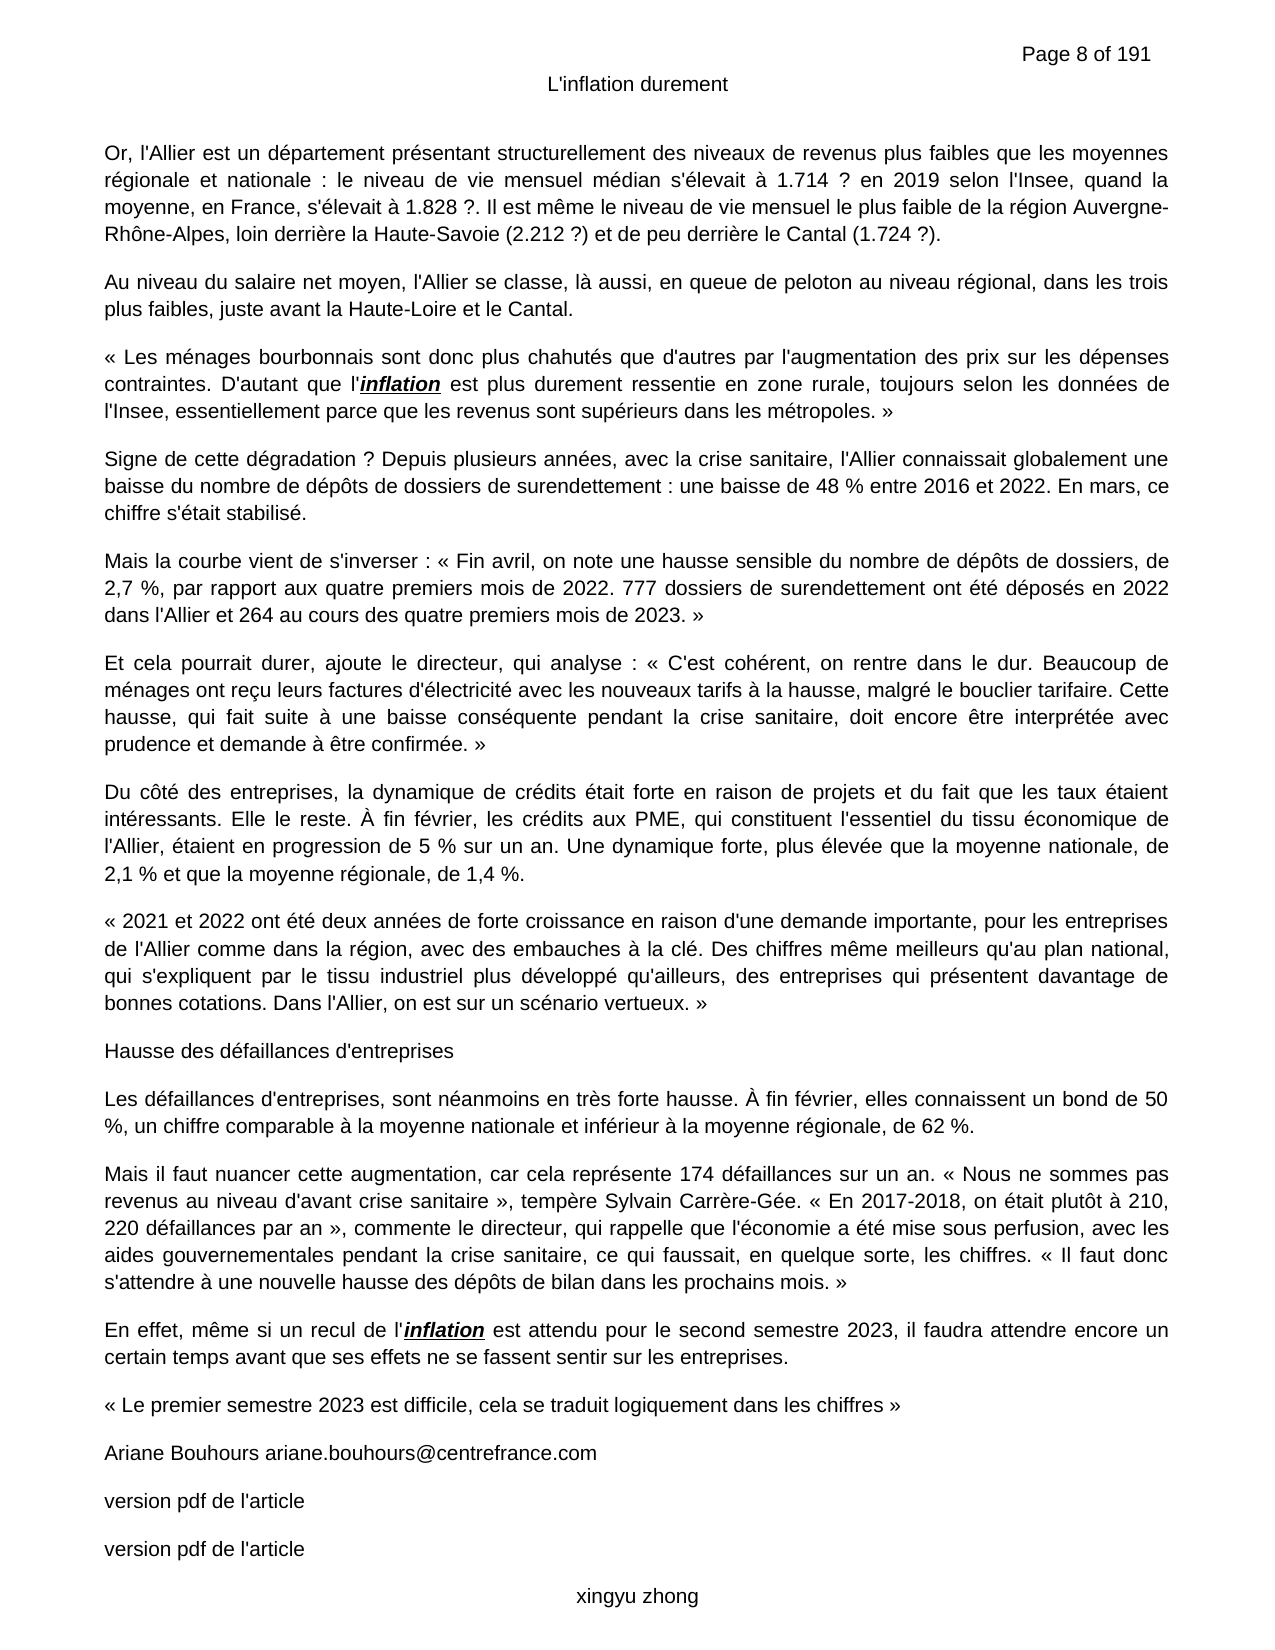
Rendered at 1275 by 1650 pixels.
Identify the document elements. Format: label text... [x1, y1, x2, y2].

text Les défaillances d'entreprises, sont néanmoins en très forte hausse. À fin février, elles connaissent un bond de 50 %, un chiffre comparable à la moyenne nationale et inférieur à la moyenne régionale, de 62 %. [104, 1083, 1171, 1137]
text Au niveau du salaire net moyen, l'Allier se classe, là aussi, en queue de peloton au niveau régional, dans les trois plus faibles, juste avant la Haute-Loire et le Cantal. [104, 267, 1171, 321]
text En effet, même si un recul de l'inflation est attendu pour le second semestre 2023, il faudra attendre encore un certain temps avant que ses effets ne se fassent sentir sur les entreprises. [104, 1314, 1171, 1369]
text Or, l'Allier est un département présentant structurellement des niveaux de revenus plus faibles que les moyennes régionale et nationale : le niveau de vie mensuel médian s'élevait à 1.714 ? en 2019 selon l'Insee, quand la moyenne, en France, s'élevait à 1.828 ?. Il est même le niveau de vie mensuel le plus faible de la région Auvergne-Rhône-Alpes, loin derrière la Haute-Savoie (2.212 ?) et de peu derrière le Cantal (1.724 ?). [104, 137, 1171, 246]
text Signe de cette dégradation ? Depuis plusieurs années, avec la crise sanitaire, l'Allier connaissait globalement une baisse du nombre de dépôts de dossiers de surendettement : une baisse de 48 % entre 2016 et 2022. En mars, ce chiffre s'était stabilisé. [104, 444, 1171, 525]
text « 2021 et 2022 ont été deux années de forte croissance en raison d'une demande importante, pour les entreprises de l'Allier comme dans la région, avec des embauches à la clé. Des chiffres même meilleurs qu'au plan national, qui s'expliquent par le tissu industriel plus développé qu'ailleurs, des entreprises qui présentent davantage de bonnes cotations. Dans l'Allier, on est sur un scénario vertueux. » [104, 906, 1171, 1014]
text Et cela pourrait durer, ajoute le directeur, qui analyse : « C'est cohérent, on rentre dans le dur. Beaucoup de ménages ont reçu leurs factures d'électricité avec les nouveaux tarifs à la hausse, malgré le bouclier tarifaire. Cette hausse, qui fait suite à une baisse conséquente pendant la crise sanitaire, doit encore être interprétée avec prudence et demande à être confirmée. » [104, 648, 1171, 756]
text Mais la courbe vient de s'inverser : « Fin avril, on note une hausse sensible du nombre de dépôts de dossiers, de 2,7 %, par rapport aux quatre premiers mois de 2022. 777 dossiers de surendettement ont été déposés en 2022 dans l'Allier et 264 au cours des quatre premiers mois de 2023. » [104, 546, 1171, 627]
text Mais il faut nuancer cette augmentation, car cela représente 174 défaillances sur un an. « Nous ne sommes pas revenus au niveau d'avant crise sanitaire », tempère Sylvain Carrère-Gée. « En 2017-2018, on était plutôt à 210, 220 défaillances par an », commente le directeur, qui rappelle que l'économie a été mise sous perfusion, avec les aides gouvernementales pendant la crise sanitaire, ce qui faussait, en quelque sorte, les chiffres. « Il faut donc s'attendre à une nouvelle hausse des dépôts de bilan dans les prochains mois. » [104, 1158, 1171, 1294]
text « Le premier semestre 2023 est difficile, cela se traduit logiquement dans les chiffres » [104, 1389, 1171, 1417]
text version pdf de l'article [104, 1533, 1171, 1560]
text Du côté des entreprises, la dynamique de crédits était forte en raison de projets et du fait que les taux étaient intéressants. Elle le reste. À fin février, les crédits aux PME, qui constituent l'essentiel du tissu économique de l'Allier, étaient en progression de 5 % sur un an. Une dynamique forte, plus élevée que la moyenne nationale, de 2,1 % et que la moyenne régionale, de 1,4 %. [104, 777, 1171, 885]
text Ariane Bouhours ariane.bouhours@centrefrance.com [104, 1437, 1171, 1464]
text « Les ménages bourbonnais sont donc plus chahutés que d'autres par l'augmentation des prix sur les dépenses contraintes. D'autant que l'inflation est plus durement ressentie en zone rurale, toujours selon les données de l'Insee, essentiellement parce que les revenus sont supérieurs dans les métropoles. » [104, 342, 1171, 423]
text version pdf de l'article [104, 1485, 1171, 1512]
text Hausse des défaillances d'entreprises [104, 1035, 1171, 1062]
